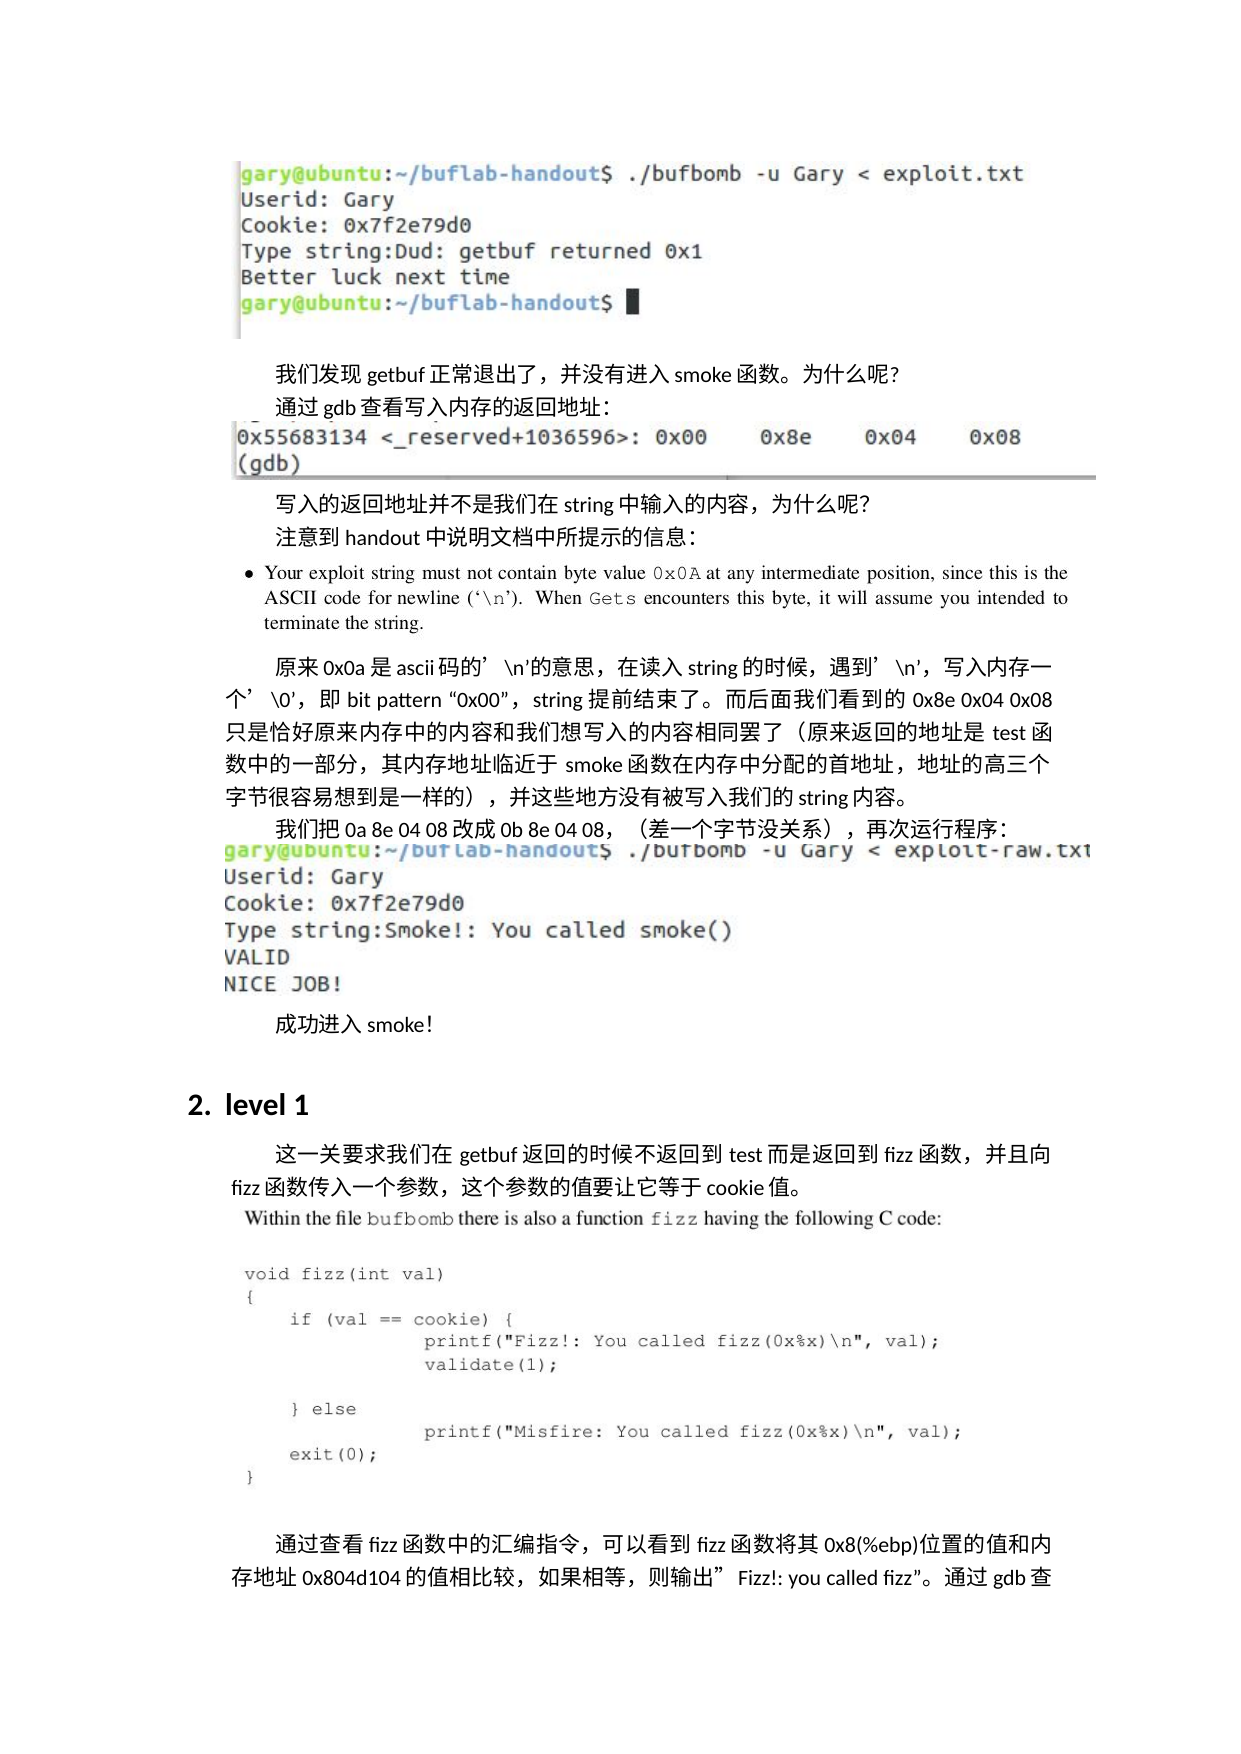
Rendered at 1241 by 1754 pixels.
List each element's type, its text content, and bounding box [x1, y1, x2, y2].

picture [231, 161, 1096, 339]
text 原来0x0a是ascii码的’\n’的意思，在读入string的时候，遇到’\n’，写入内存一个’\0’，即bit pattern “0x00”，string提前结束了。而后面我们看到的0x8e 0x04 0x08只是恰好原来内存中的内容和我们想写入的内容相同罢了（原来返回的地址是test函数中的一部分，其内存地址临近于smoke函数在内存中分配的首地址，地址的高三个字节很容易想到是一样的），并这些地方没有被写入我们的string内容。 [225, 649, 1053, 812]
text 我们发现getbuf正常退出了，并没有进入smoke函数。为什么呢? [231, 357, 1053, 389]
text 写入的返回地址并不是我们在string中输入的内容，为什么呢？ [231, 487, 1053, 519]
picture [231, 1202, 1096, 1511]
list level 1 [187, 1072, 1053, 1137]
list 这一关要求我们在getbuf返回的时候不返回到test而是返回到fizz函数，并且向fizz函数传入一个参数，这个参数的值要让它等于cookie值。 [231, 1137, 1053, 1202]
picture [225, 844, 1090, 996]
picture [225, 551, 1090, 640]
list 注意到handout中说明文档中所提示的信息： [269, 519, 1053, 551]
list 成功进入smoke！ [225, 1007, 1053, 1039]
picture [231, 421, 1096, 480]
text 我们把0a 8e 04 08改成0b 8e 04 08，（差一个字节没关系），再次运行程序： [225, 812, 1053, 844]
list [231, 1527, 1053, 1592]
text 通过gdb查看写入内存的返回地址： [231, 389, 1053, 421]
